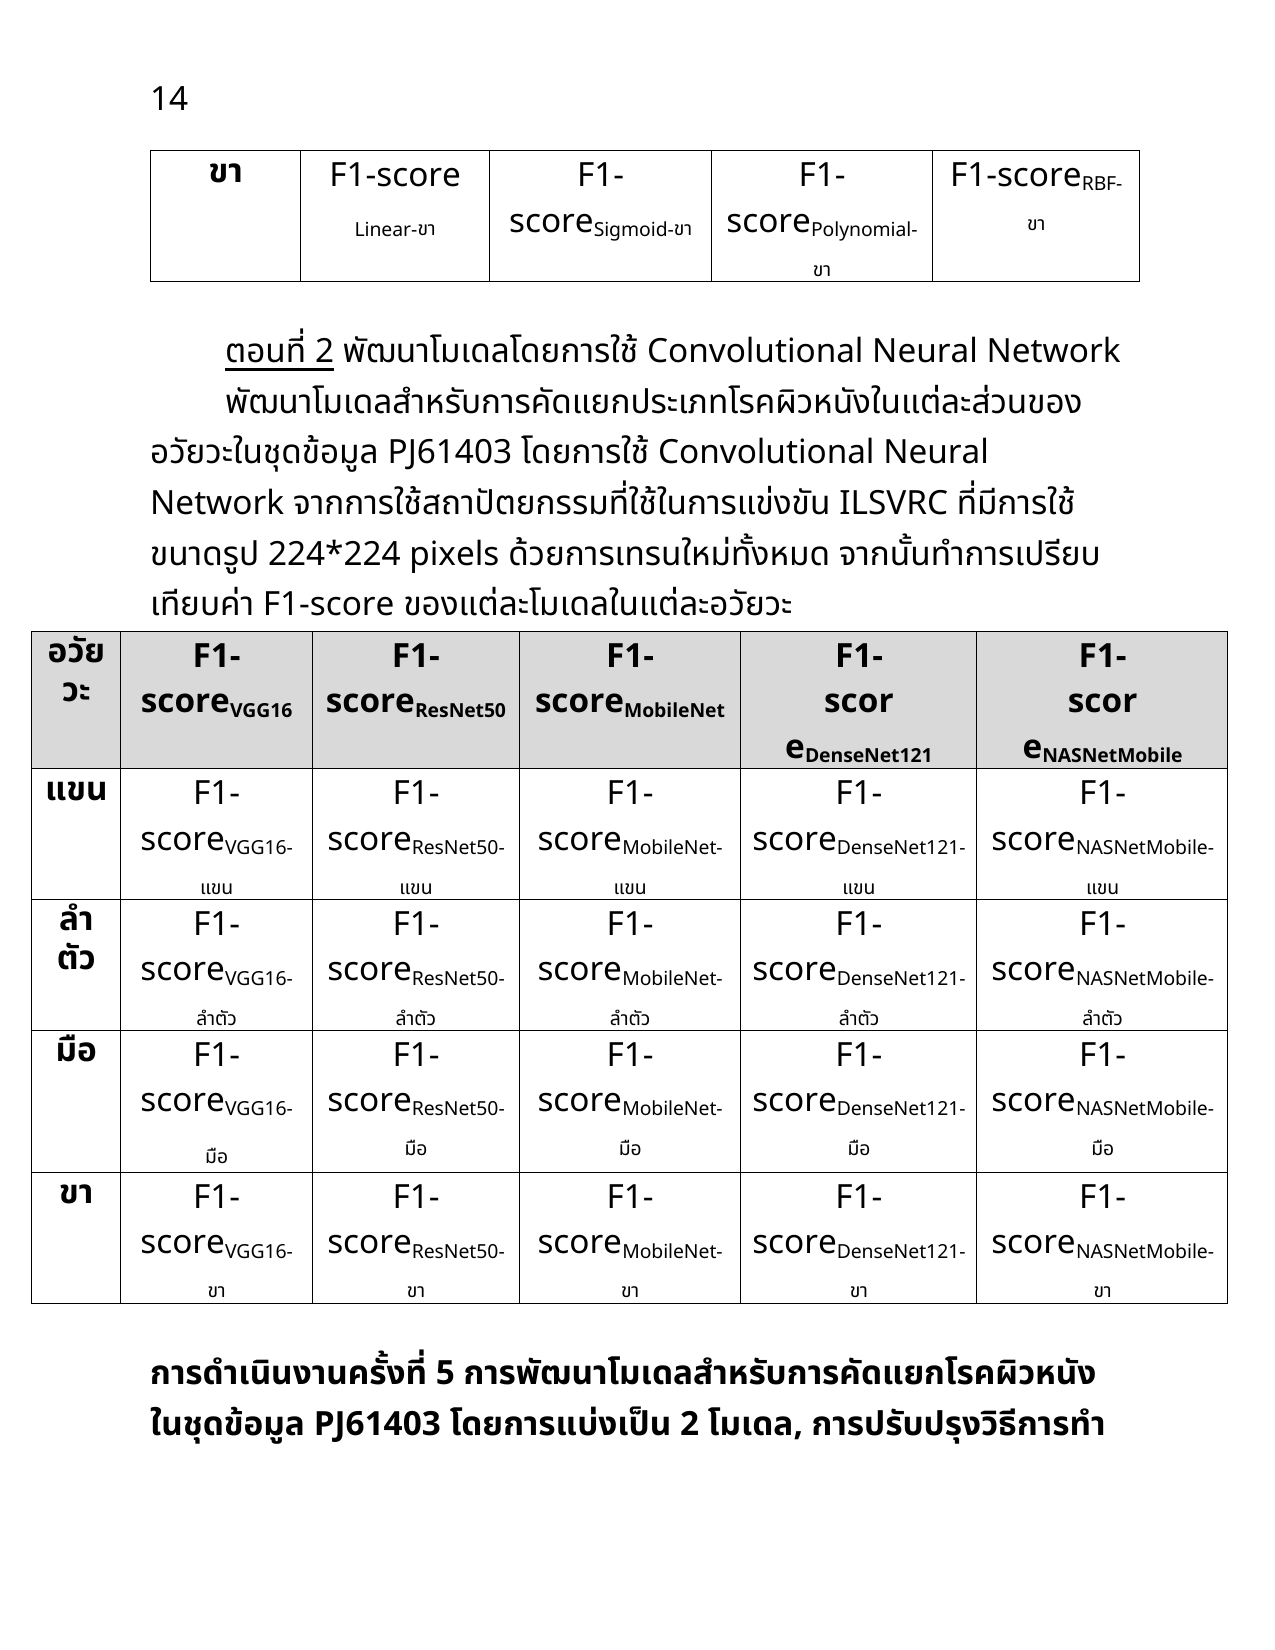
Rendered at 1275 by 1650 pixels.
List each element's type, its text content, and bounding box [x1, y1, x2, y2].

table_cell F1-scoreResNet50-แขน [313, 769, 519, 899]
table_cell F1-scoreMobileNet-ขา [520, 1173, 740, 1302]
table_header อวัยวะ [32, 632, 120, 768]
table_cell F1-scoreNASNetMobile-ขา [977, 1173, 1227, 1302]
table_cell F1-scoreResNet50-ขา [313, 1173, 519, 1302]
table_cell F1-scoreMobileNet-มือ [520, 1031, 740, 1172]
table_cell F1-scorePolynomial-ขา [712, 151, 932, 281]
table_cell F1-score Linear-ขา [301, 151, 489, 281]
table_cell แขน [32, 769, 120, 899]
table_cell ลำตัว [32, 900, 120, 1029]
table_cell F1-scoreResNet50-มือ [313, 1031, 519, 1172]
table_cell F1-scoreResNet50-ลำตัว [313, 900, 519, 1029]
table_cell F1-scoreRBF-ขา [933, 151, 1139, 281]
table_cell F1-scoreSigmoid-ขา [490, 151, 711, 281]
table_cell ขา [32, 1173, 120, 1302]
text ตอนที่ 2 พัฒนาโมเดลโดยการใช้ Convolutional Neural Network [150, 327, 1125, 378]
table_cell F1-scoreVGG16-มือ [121, 1031, 312, 1172]
table_cell มือ [32, 1031, 120, 1172]
text พัฒนาโมเดลสำหรับการคัดแยกประเภทโรคผิวหนังในแต่ละส่วนของอวัยวะในชุดข้อมูล PJ61403 โดยการใช้ Convolutional Neural Network จากการใช้สถาปัตยกรรมที่ใช้ในการแข่งขัน ILSVRC ที่มีการใช้ขนาดรูป 224*224 pixels ด้วยการเทรนใหม่ทั้งหมด จากนั้นทำการเปรียบเทียบค่า F1-score ของแต่ละโมเดลในแต่ละอวัยวะ [150, 378, 1125, 631]
table_cell F1-scoreVGG16-ขา [121, 1173, 312, 1302]
table_header F1-scoreMobileNet [520, 632, 740, 768]
table_cell F1-scoreVGG16-ลำตัว [121, 900, 312, 1029]
table_cell F1-scoreMobileNet-ลำตัว [520, 900, 740, 1029]
table_header F1-scoreDenseNet121 [741, 632, 976, 768]
table_cell ขา [151, 151, 300, 281]
table_cell F1-scoreMobileNet-แขน [520, 769, 740, 899]
table_cell F1-scoreDenseNet121-มือ [741, 1031, 976, 1172]
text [150, 1349, 1125, 1450]
table_header F1-scoreVGG16 [121, 632, 312, 768]
table_cell F1-scoreVGG16-แขน [121, 769, 312, 899]
table_cell F1-scoreDenseNet121-แขน [741, 769, 976, 899]
table_cell F1-scoreNASNetMobile-ลำตัว [977, 900, 1227, 1029]
table_cell F1-scoreDenseNet121-ลำตัว [741, 900, 976, 1029]
table_cell F1-scoreDenseNet121-ขา [741, 1173, 976, 1302]
table_cell F1-scoreNASNetMobile-มือ [977, 1031, 1227, 1172]
table_header F1-scoreResNet50 [313, 632, 519, 768]
table_header F1-scoreNASNetMobile [977, 632, 1227, 768]
table_cell F1-scoreNASNetMobile-แขน [977, 769, 1227, 899]
